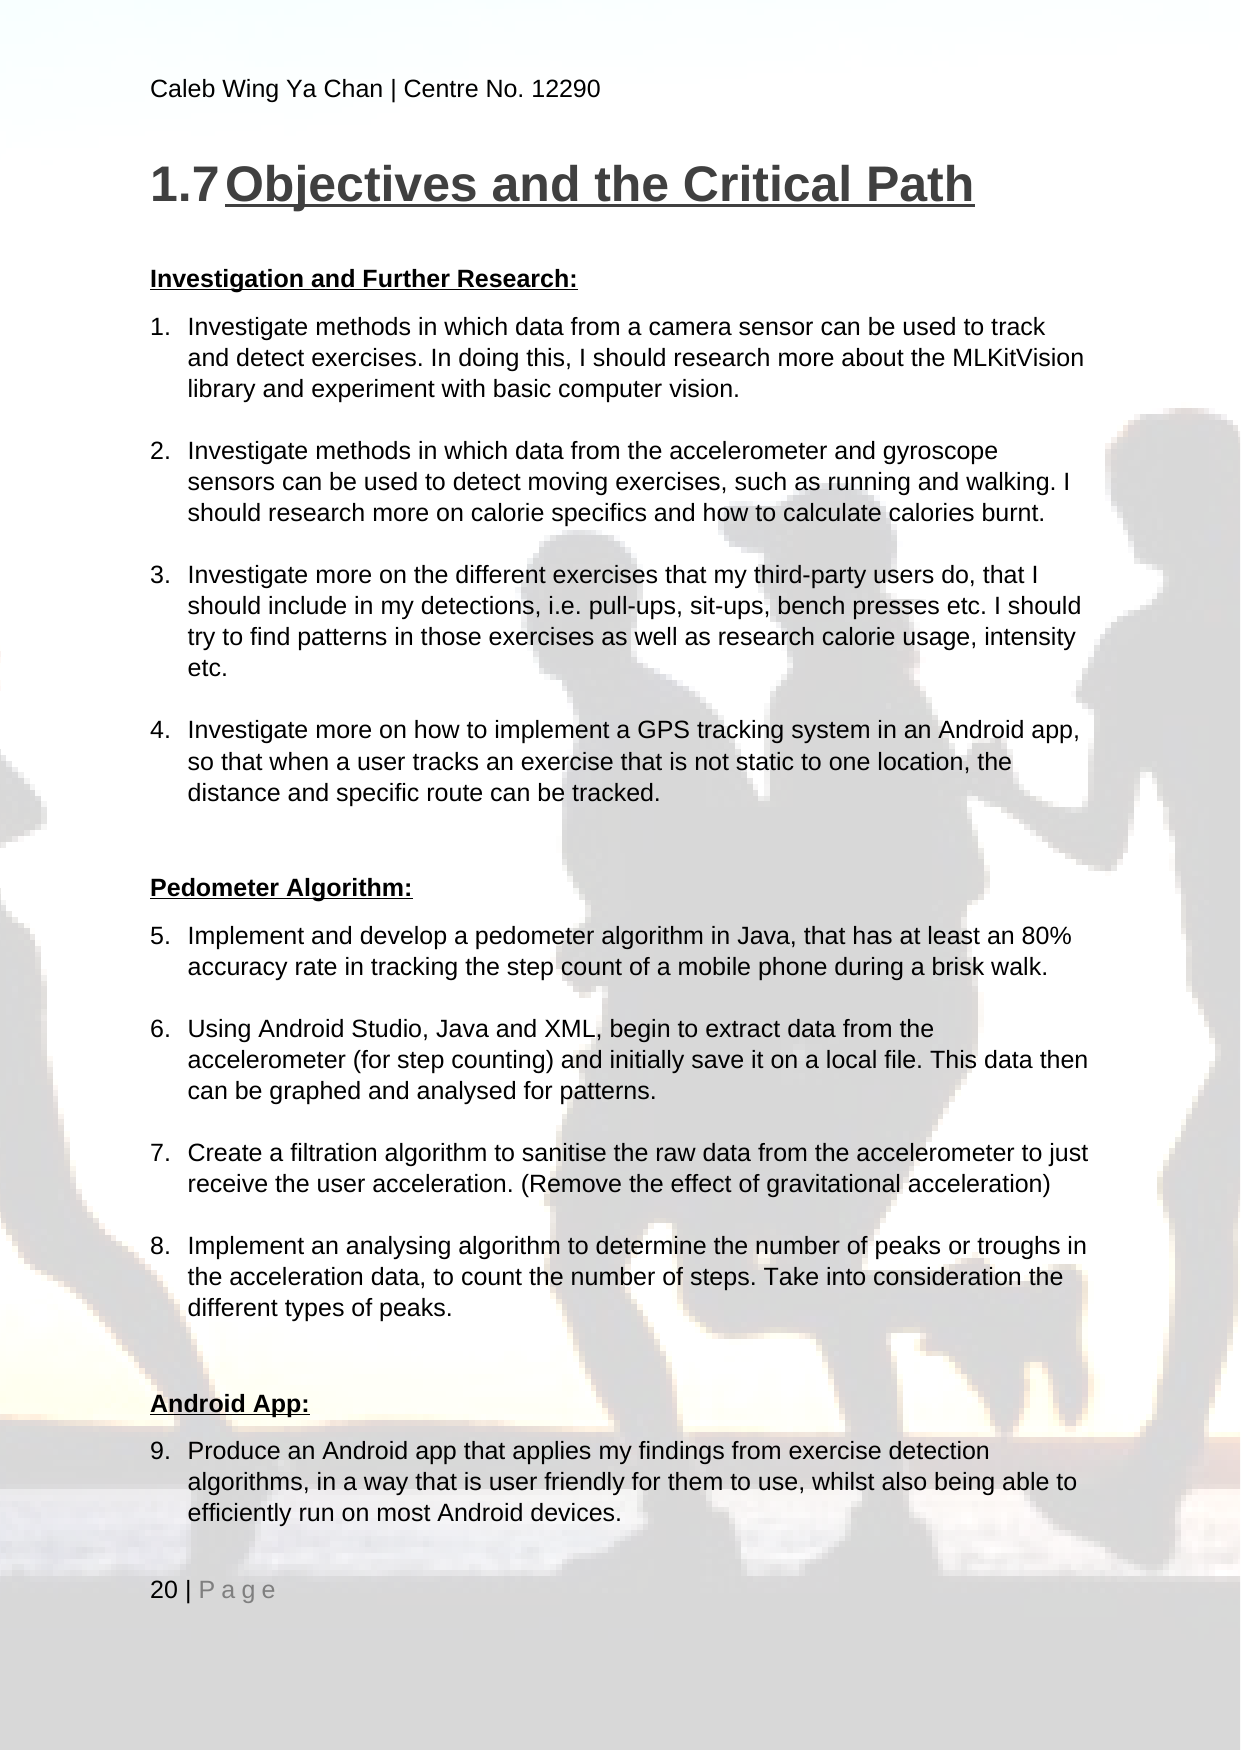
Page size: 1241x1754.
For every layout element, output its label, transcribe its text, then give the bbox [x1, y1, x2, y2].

list Produce an Android app that applies my findings from exercise detection algorithms, in a way that is user friendly for them to use, whilst also being able to efficiently run on most Android devices. [150, 1436, 1090, 1527]
list Investigate more on how to implement a GPS tracking system in an Android app, so that when a user tracks an exercise that is not static to one location, the distance and specific route can be tracked. [150, 715, 1090, 806]
text Investigation and Further Research: [150, 264, 1090, 293]
list Implement an analysing algorithm to determine the number of peaks or troughs in the acceleration data, to count the number of steps. Take into consideration the different types of peaks. [150, 1231, 1090, 1322]
text Pedometer Algorithm: [150, 873, 1090, 902]
list Investigate methods in which data from the accelerometer and gyroscope sensors can be used to detect moving exercises, such as running and walking. I should research more on calorie specifics and how to calculate calories burnt. [150, 436, 1090, 527]
list Create a filtration algorithm to sanitise the raw data from the accelerometer to just receive the user acceleration. (Remove the effect of gravitational acceleration) [150, 1138, 1090, 1198]
subtitle Objectives and the Critical Path [150, 154, 1090, 212]
list Investigate methods in which data from a camera sensor can be used to track and detect exercises. In doing this, I should research more about the MLKitVision library and experiment with basic computer vision. [150, 312, 1090, 403]
text Android App: [150, 1388, 1090, 1417]
list Using Android Studio, Java and XML, begin to extract data from the accelerometer (for step counting) and initially save it on a local file. This data then can be graphed and analysed for patterns. [150, 1014, 1090, 1104]
list Implement and develop a pedometer algorithm in Java, that has at least an 80% accuracy rate in tracking the step count of a mobile phone during a brisk walk. [150, 921, 1090, 980]
list Investigate more on the different exercises that my third-party users do, that I should include in my detections, i.e. pull-ups, sit-ups, bench presses etc. I should try to find patterns in those exercises as well as research calorie usage, intensity etc. [150, 560, 1090, 682]
